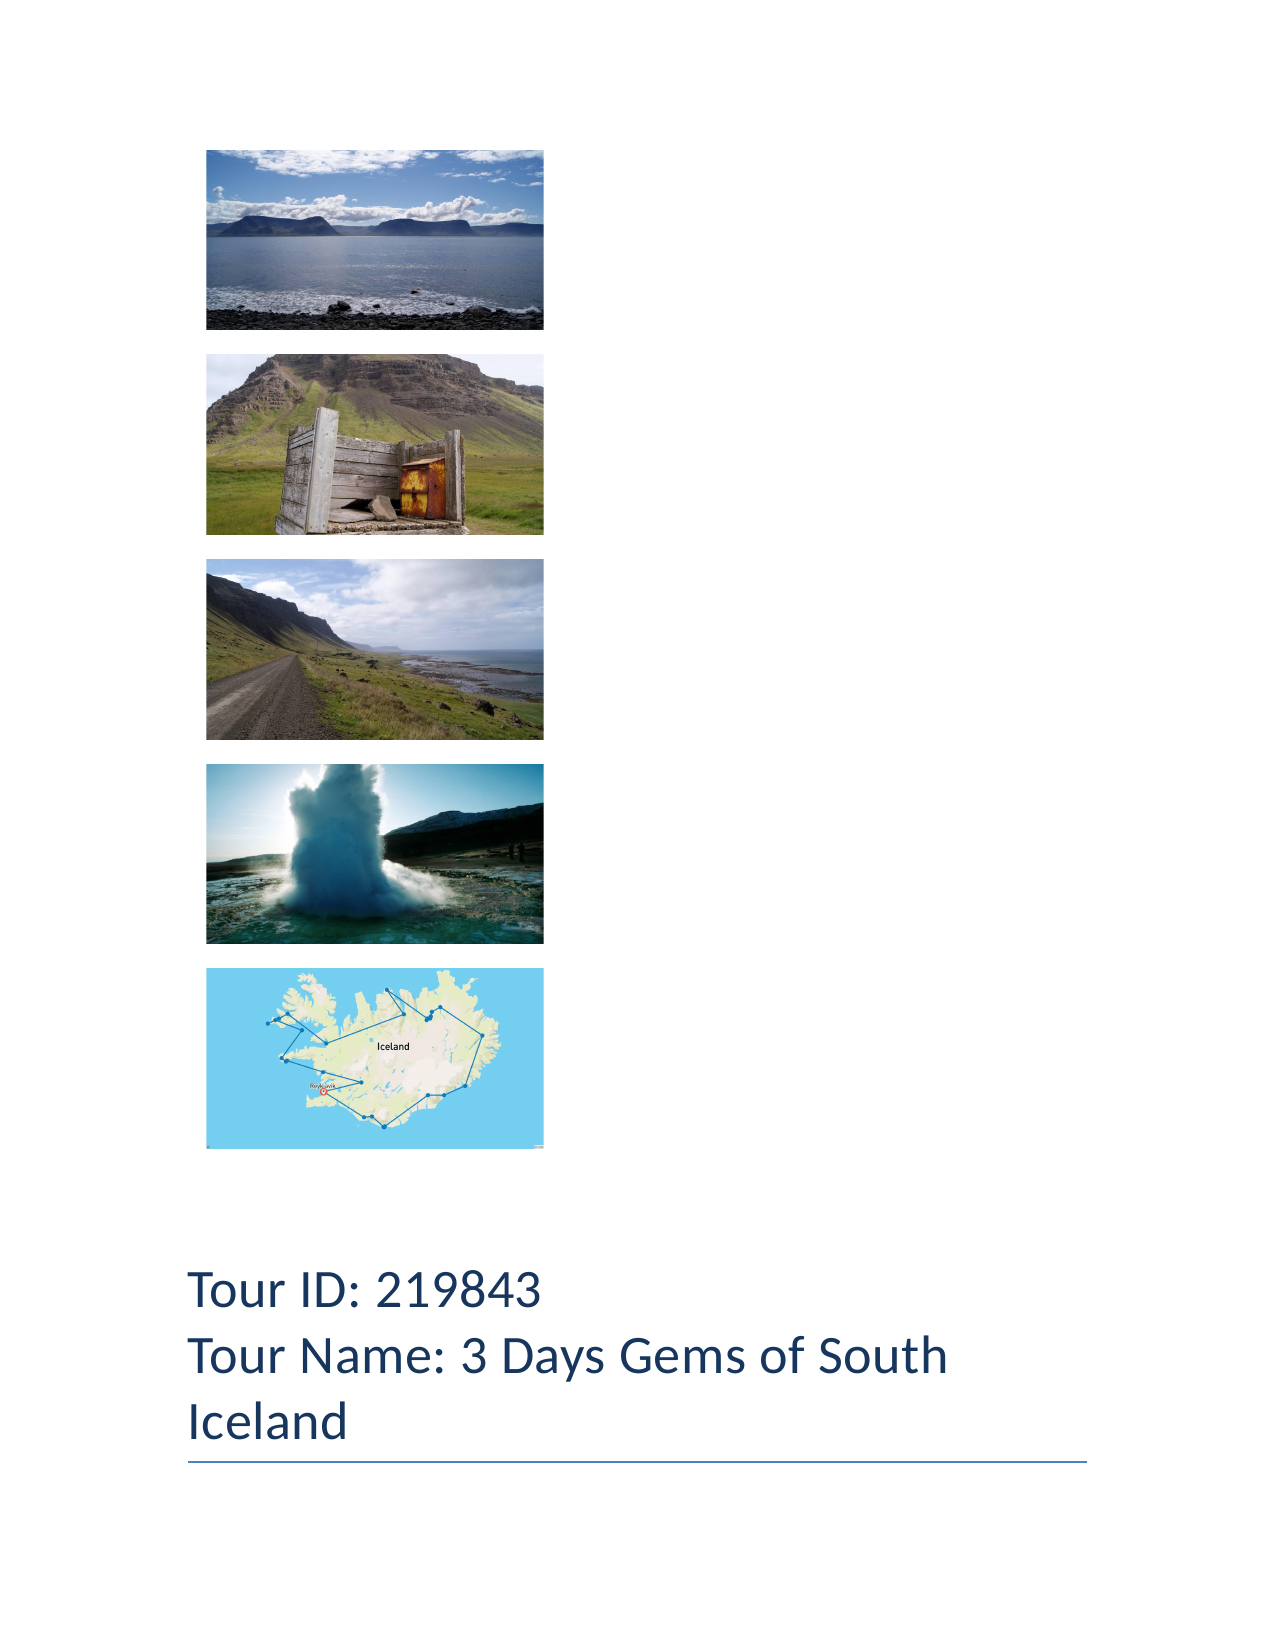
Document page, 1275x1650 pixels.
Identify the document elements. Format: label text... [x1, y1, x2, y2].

picture [206, 764, 544, 944]
picture [206, 150, 544, 330]
picture [206, 968, 544, 1149]
title Tour ID: 219843 Tour Name: 3 Days Gems of South Iceland [187, 1255, 1087, 1463]
picture [206, 559, 544, 740]
picture [206, 354, 544, 535]
